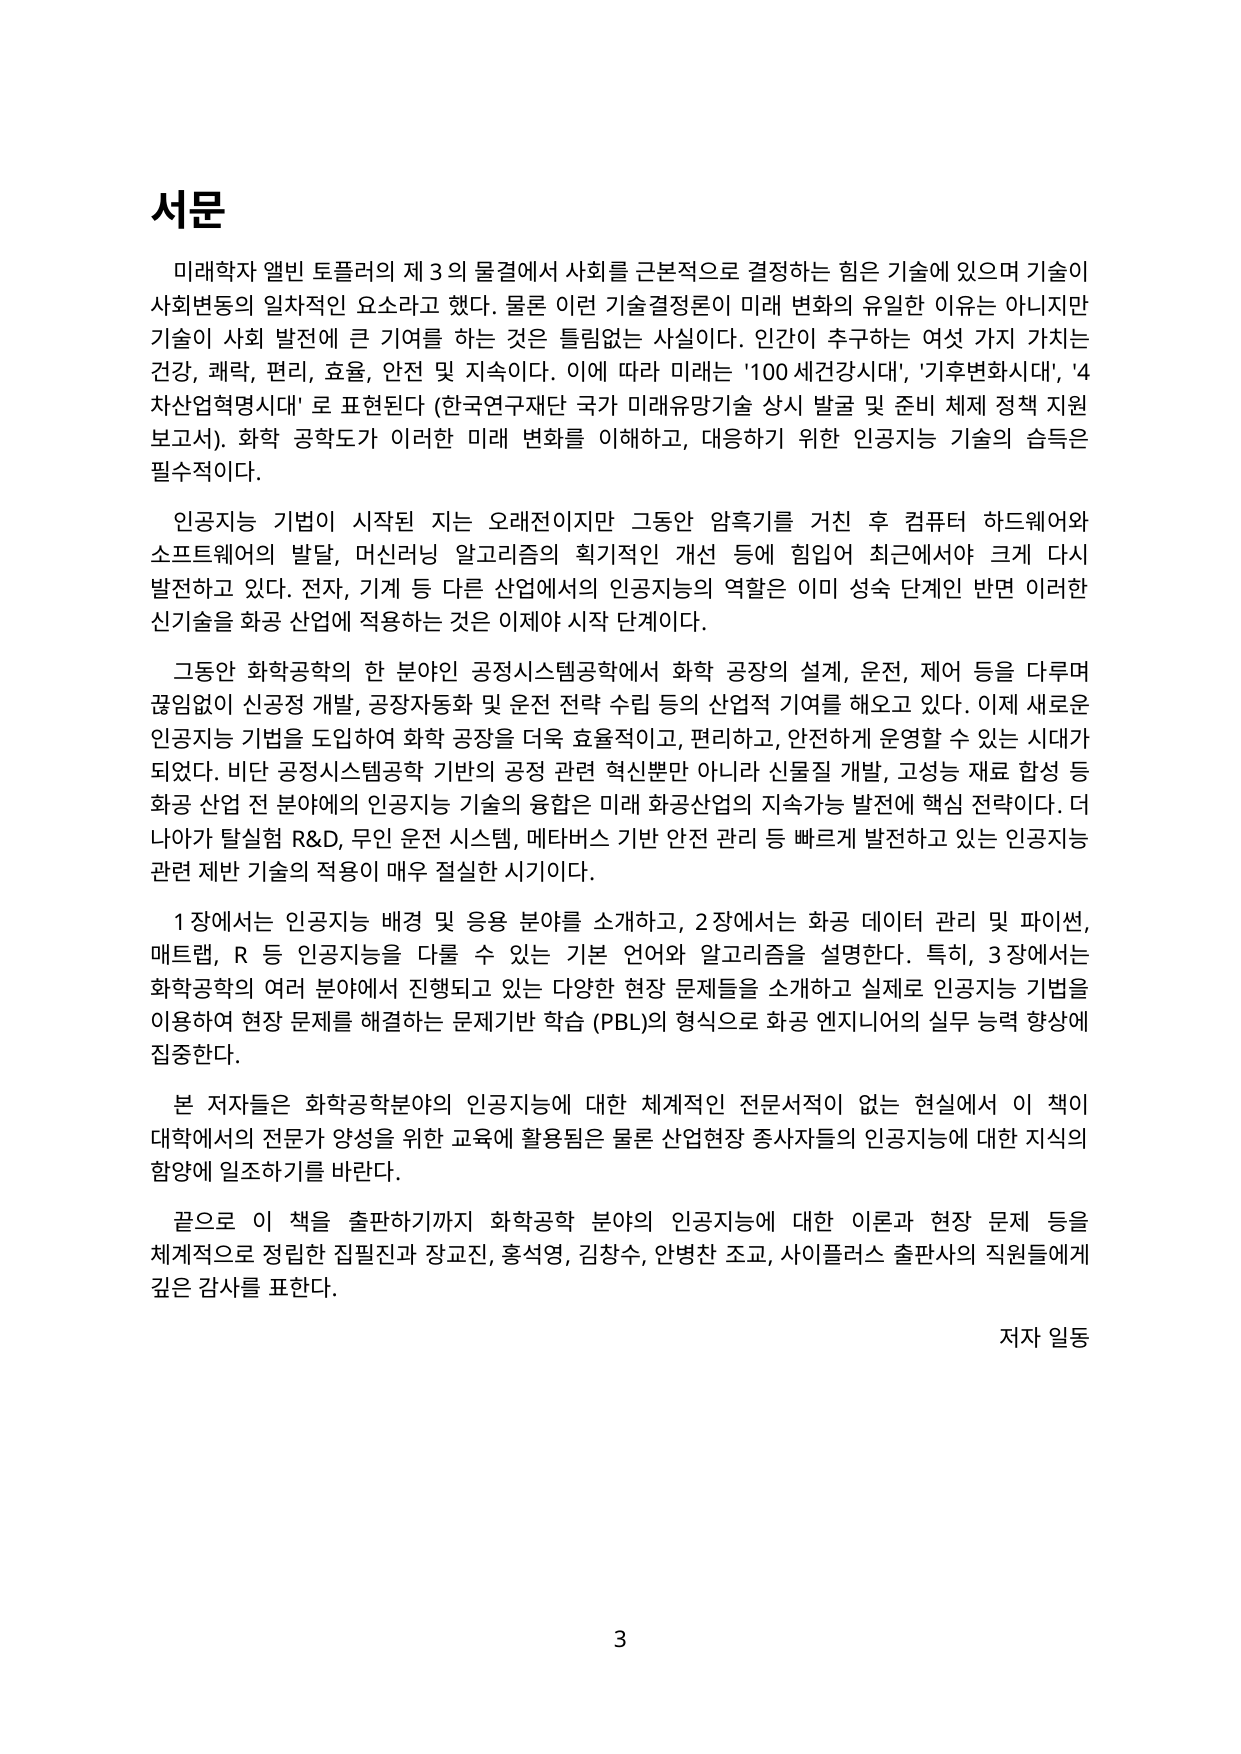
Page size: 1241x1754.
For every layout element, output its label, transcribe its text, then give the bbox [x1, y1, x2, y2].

text 끝으로 이 책을 출판하기까지 화학공학 분야의 인공지능에 대한 이론과 현장 문제 등을 체계적으로 정립한 집필진과 장교진, 홍석영, 김창수, 안병찬 조교, 사이플러스 출판사의 직원들에게 깊은 감사를 표한다. [150, 1204, 1090, 1304]
text 본 저자들은 화학공학분야의 인공지능에 대한 체계적인 전문서적이 없는 현실에서 이 책이 대학에서의 전문가 양성을 위한 교육에 활용됨은 물론 산업현장 종사자들의 인공지능에 대한 지식의 함양에 일조하기를 바란다. [150, 1087, 1090, 1187]
subtitle 서문 [150, 177, 1090, 237]
text 1장에서는 인공지능 배경 및 응용 분야를 소개하고, 2장에서는 화공 데이터 관리 및 파이썬, 매트랩, R 등 인공지능을 다룰 수 있는 기본 언어와 알고리즘을 설명한다. 특히, 3장에서는 화학공학의 여러 분야에서 진행되고 있는 다양한 현장 문제들을 소개하고 실제로 인공지능 기법을 이용하여 현장 문제를 해결하는 문제기반 학습 (PBL)의 형식으로 화공 엔지니어의 실무 능력 향상에 집중한다. [150, 904, 1090, 1071]
text 미래학자 앨빈 토플러의 제3의 물결에서 사회를 근본적으로 결정하는 힘은 기술에 있으며 기술이 사회변동의 일차적인 요소라고 했다. 물론 이런 기술결정론이 미래 변화의 유일한 이유는 아니지만 기술이 사회 발전에 큰 기여를 하는 것은 틀림없는 사실이다. 인간이 추구하는 여섯 가지 가치는 건강, 쾌락, 편리, 효율, 안전 및 지속이다. 이에 따라 미래는 '100세건강시대', '기후변화시대', '4차산업혁명시대' 로 표현된다 (한국연구재단 국가 미래유망기술 상시 발굴 및 준비 체제 정책 지원 보고서). 화학 공학도가 이러한 미래 변화를 이해하고, 대응하기 위한 인공지능 기술의 습득은 필수적이다. [150, 254, 1090, 487]
text 인공지능 기법이 시작된 지는 오래전이지만 그동안 암흑기를 거친 후 컴퓨터 하드웨어와 소프트웨어의 발달, 머신러닝 알고리즘의 획기적인 개선 등에 힘입어 최근에서야 크게 다시 발전하고 있다. 전자, 기계 등 다른 산업에서의 인공지능의 역할은 이미 성숙 단계인 반면 이러한 신기술을 화공 산업에 적용하는 것은 이제야 시작 단계이다. [150, 504, 1090, 637]
text 그동안 화학공학의 한 분야인 공정시스템공학에서 화학 공장의 설계, 운전, 제어 등을 다루며 끊임없이 신공정 개발, 공장자동화 및 운전 전략 수립 등의 산업적 기여를 해오고 있다. 이제 새로운 인공지능 기법을 도입하여 화학 공장을 더욱 효율적이고, 편리하고, 안전하게 운영할 수 있는 시대가 되었다. 비단 공정시스템공학 기반의 공정 관련 혁신뿐만 아니라 신물질 개발, 고성능 재료 합성 등 화공 산업 전 분야에의 인공지능 기술의 융합은 미래 화공산업의 지속가능 발전에 핵심 전략이다. 더 나아가 탈실험 R&D, 무인 운전 시스템, 메타버스 기반 안전 관리 등 빠르게 발전하고 있는 인공지능 관련 제반 기술의 적용이 매우 절실한 시기이다. [150, 654, 1090, 887]
text 저자 일동 [150, 1320, 1090, 1353]
